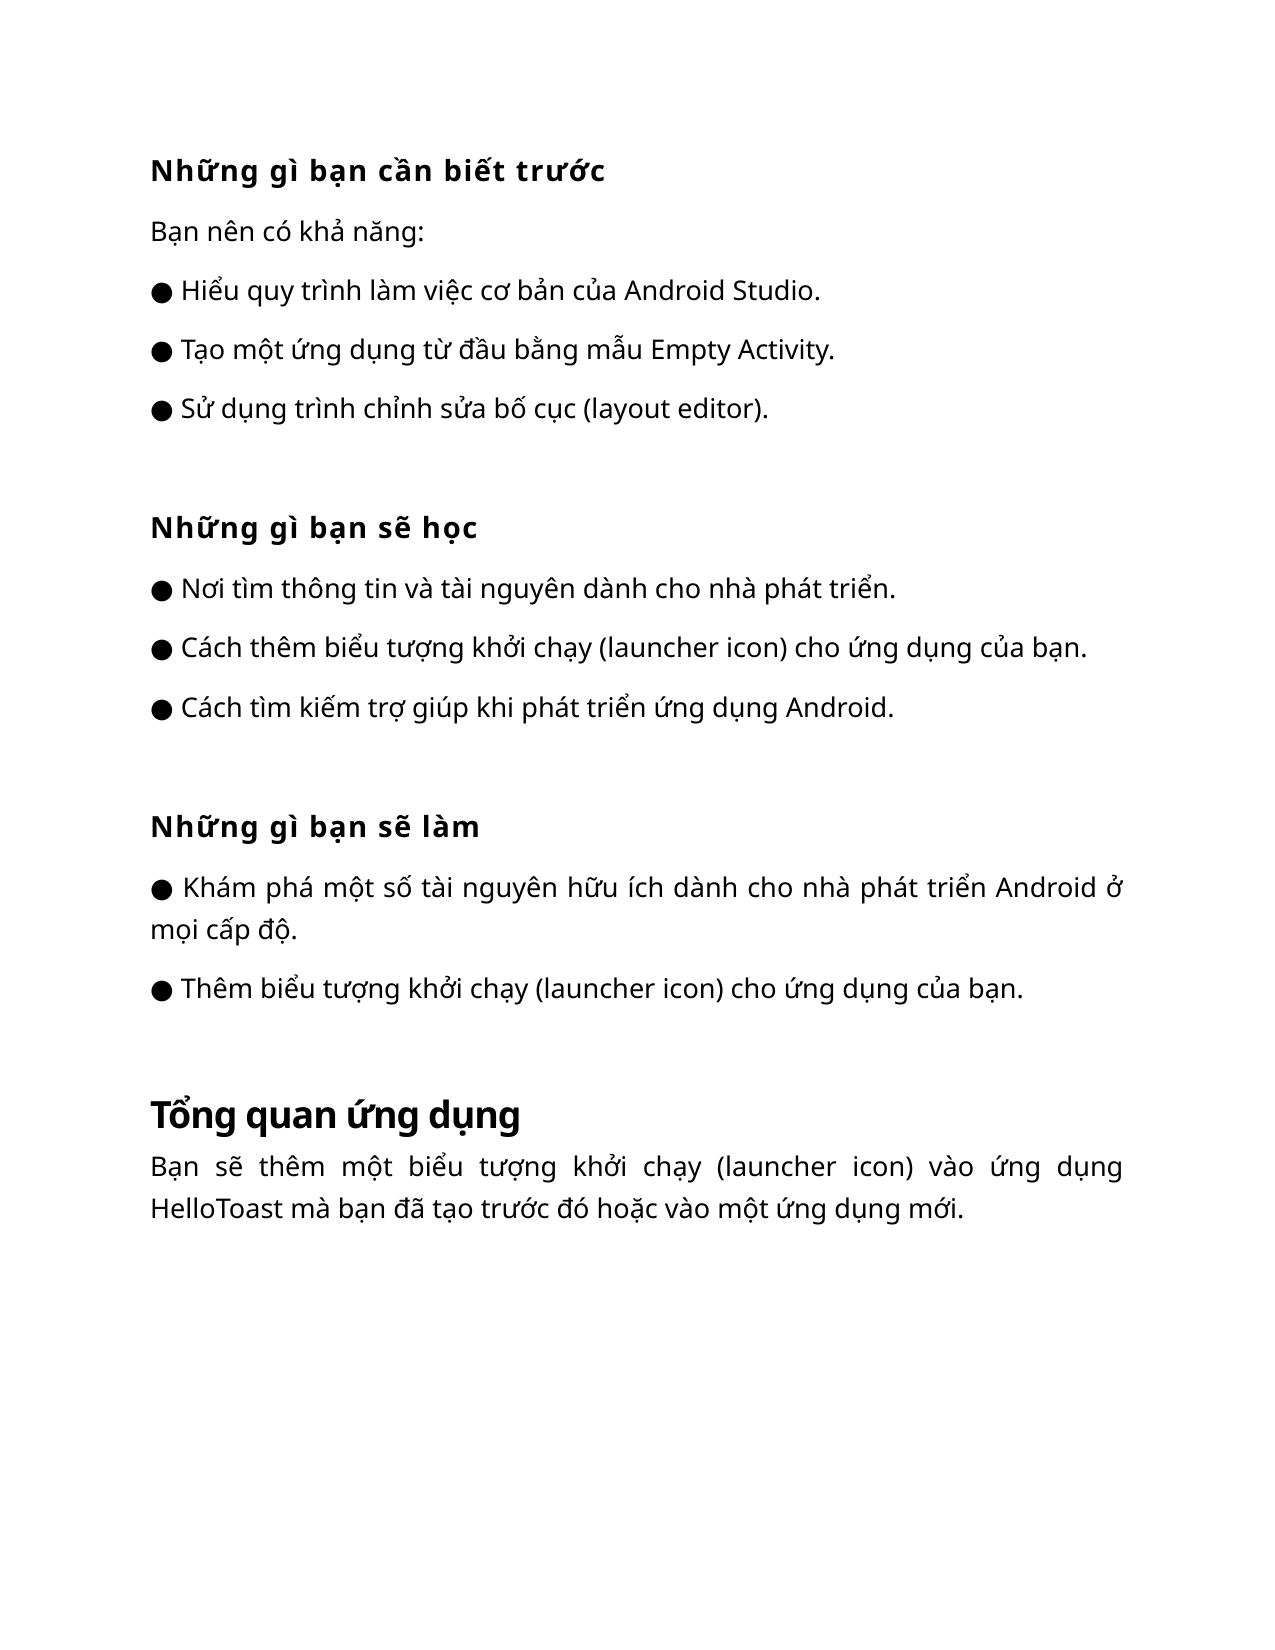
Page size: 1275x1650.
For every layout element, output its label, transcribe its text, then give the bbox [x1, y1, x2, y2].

title Tổng quan ứng dụng [150, 1088, 1125, 1139]
subtitle Những gì bạn cần biết trước [150, 150, 1125, 190]
text ● Nơi tìm thông tin và tài nguyên dành cho nhà phát triển. [150, 570, 1125, 607]
subtitle Những gì bạn sẽ làm [150, 806, 1125, 846]
text ● Thêm biểu tượng khởi chạy (launcher icon) cho ứng dụng của bạn. [150, 970, 1125, 1007]
text ● Tạo một ứng dụng từ đầu bằng mẫu Empty Activity. [150, 330, 1125, 367]
text ● Khám phá một số tài nguyên hữu ích dành cho nhà phát triển Android ở mọi cấp độ. [150, 868, 1125, 948]
text ● Cách tìm kiếm trợ giúp khi phát triển ứng dụng Android. [150, 688, 1125, 725]
subtitle Những gì bạn sẽ học [150, 508, 1125, 547]
text Bạn sẽ thêm một biểu tượng khởi chạy (launcher icon) vào ứng dụng HelloToast mà bạn đã tạo trước đó hoặc vào một ứng dụng mới. [150, 1147, 1125, 1227]
text ● Sử dụng trình chỉnh sửa bố cục (layout editor). [150, 389, 1125, 426]
text Bạn nên có khả năng: [150, 212, 1125, 249]
text ● Cách thêm biểu tượng khởi chạy (launcher icon) cho ứng dụng của bạn. [150, 629, 1125, 666]
text ● Hiểu quy trình làm việc cơ bản của Android Studio. [150, 271, 1125, 308]
